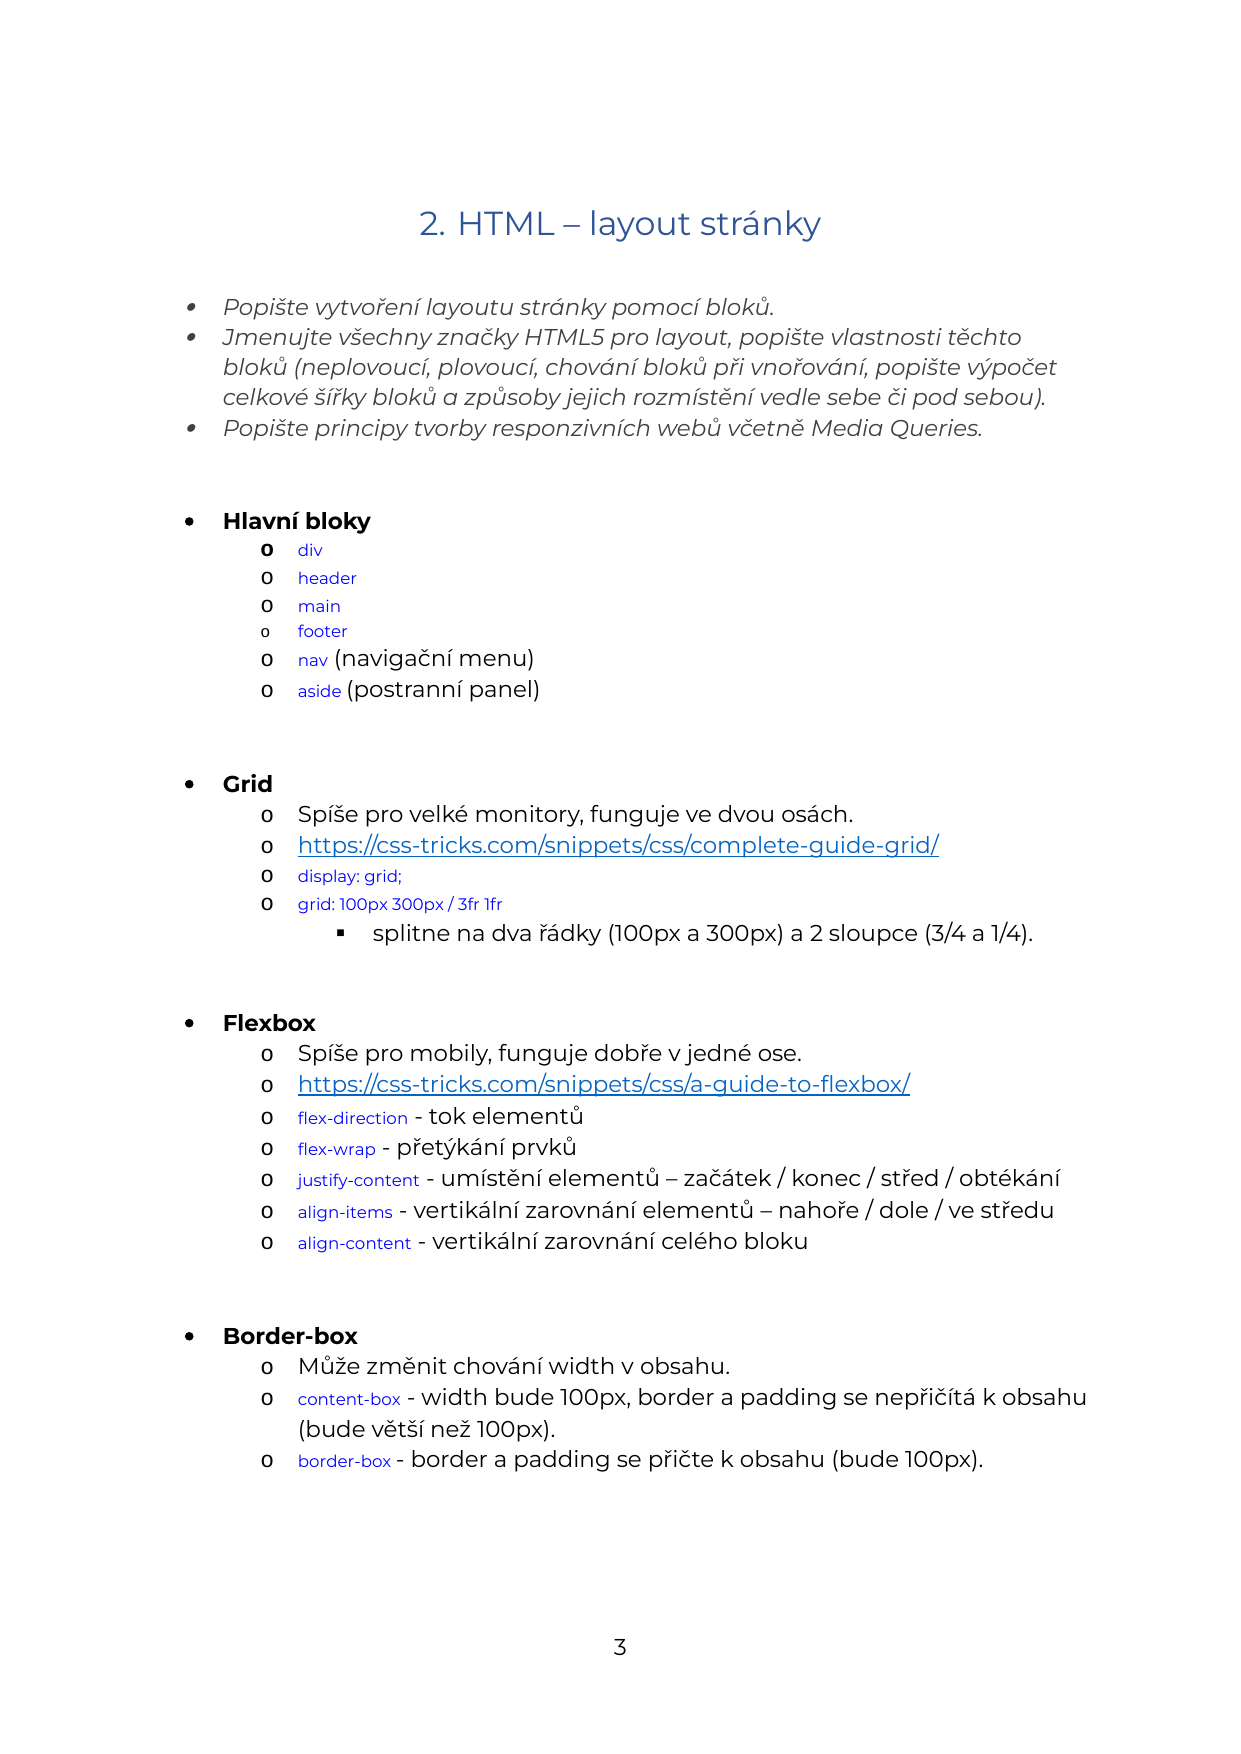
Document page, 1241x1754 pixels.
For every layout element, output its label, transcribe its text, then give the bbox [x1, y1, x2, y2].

list Spíše pro velké monitory, funguje ve dvou osách. [260, 800, 1093, 829]
list Grid [185, 770, 1093, 798]
subtitle HTML – layout stránky [148, 203, 1093, 243]
list flex-direction - tok elementů [260, 1102, 1093, 1131]
list Spíše pro mobily, funguje dobře v jedné ose. [260, 1039, 1093, 1068]
list main [260, 593, 1093, 619]
list splitne na dva řádky (100px a 300px) a 2 sloupce (3/4 a 1/4). [335, 919, 1093, 947]
list Jmenujte všechny značky HTML5 pro layout, popište vlastnosti těchto bloků (neplovoucí, plovoucí, chování bloků při vnořování, popište výpočet celkové šířky bloků a způsoby jejich rozmístění vedle sebe či pod sebou). [185, 323, 1093, 412]
list footer [260, 621, 1093, 642]
list align-content - vertikální zarovnání celého bloku [260, 1227, 1093, 1256]
list justify-content - umístění elementů – začátek / konec / střed / obtékání [260, 1164, 1093, 1194]
list Hlavní bloky [185, 507, 1093, 535]
list Border-box [185, 1322, 1093, 1350]
list https://css-tricks.com/snippets/css/a-guide-to-flexbox/ [260, 1071, 1093, 1099]
list flex-wrap - přetýkání prvků [260, 1133, 1093, 1162]
list content-box - width bude 100px, border a padding se nepřičítá k obsahu (bude větší než 100px). [260, 1383, 1093, 1443]
list Flexbox [185, 1009, 1093, 1037]
list Popište principy tvorby responzivních webů včetně Media Queries. [185, 414, 1093, 442]
list aside (postranní panel) [260, 675, 1093, 704]
list border-box - border a padding se přičte k obsahu (bude 100px). [260, 1445, 1093, 1474]
list Popište vytvoření layoutu stránky pomocí bloků. [185, 293, 1093, 321]
list div [260, 537, 1093, 563]
list display: grid; [260, 863, 1093, 889]
list align-items - vertikální zarovnání elementů – nahoře / dole / ve středu [260, 1196, 1093, 1225]
list https://css-tricks.com/snippets/css/complete-guide-grid/ [260, 832, 1093, 861]
list header [260, 565, 1093, 591]
list grid: 100px 300px / 3fr 1fr [260, 891, 1093, 917]
list nav (navigační menu) [260, 644, 1093, 673]
list Může změnit chování width v obsahu. [260, 1352, 1093, 1381]
